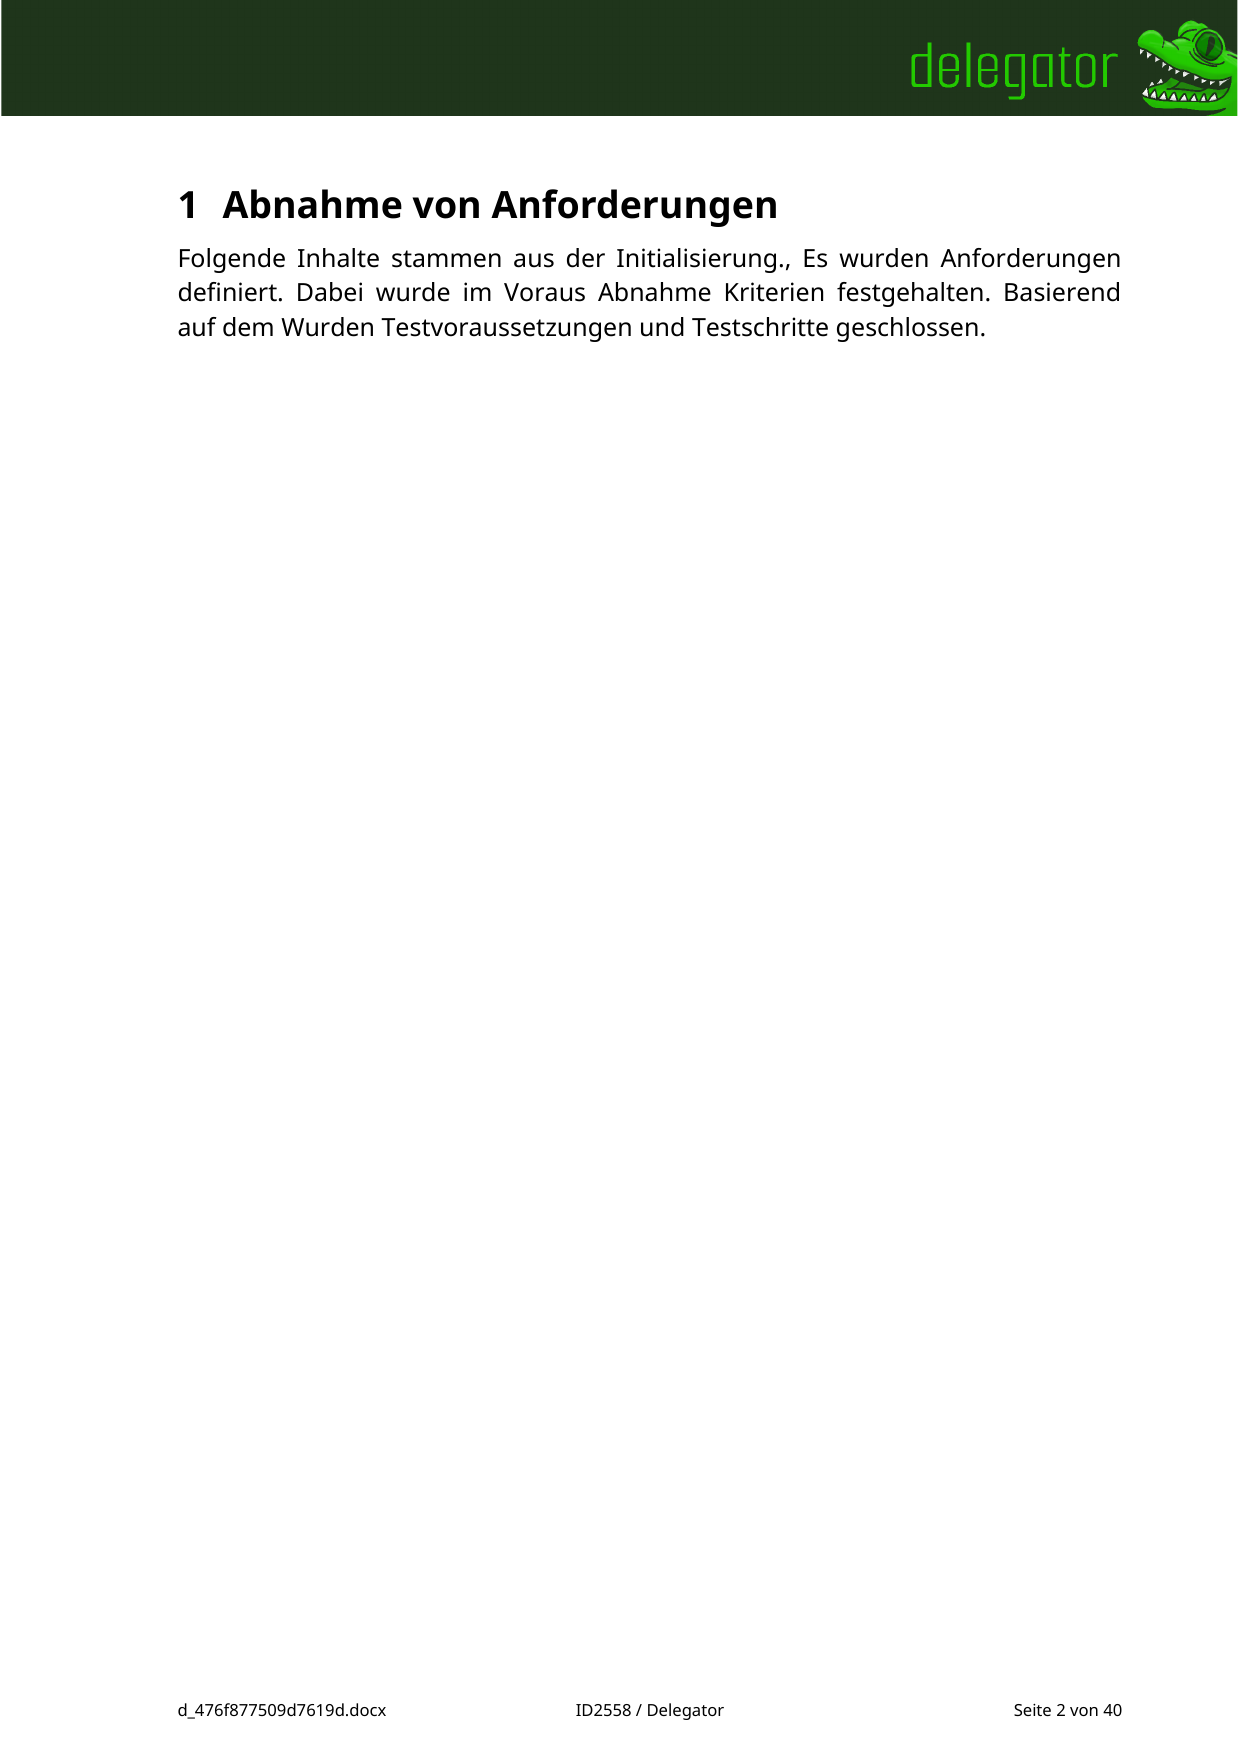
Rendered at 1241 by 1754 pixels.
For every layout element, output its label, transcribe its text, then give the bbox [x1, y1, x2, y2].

subtitle Abnahme von Anforderungen [177, 178, 1122, 228]
picture [0, 0, 1238, 116]
text Folgende Inhalte stammen aus der Initialisierung., Es wurden Anforderungen definiert. Dabei wurde im Voraus Abnahme Kriterien festgehalten. Basierend auf dem Wurden Testvoraussetzungen und Testschritte geschlossen. [177, 241, 1122, 343]
